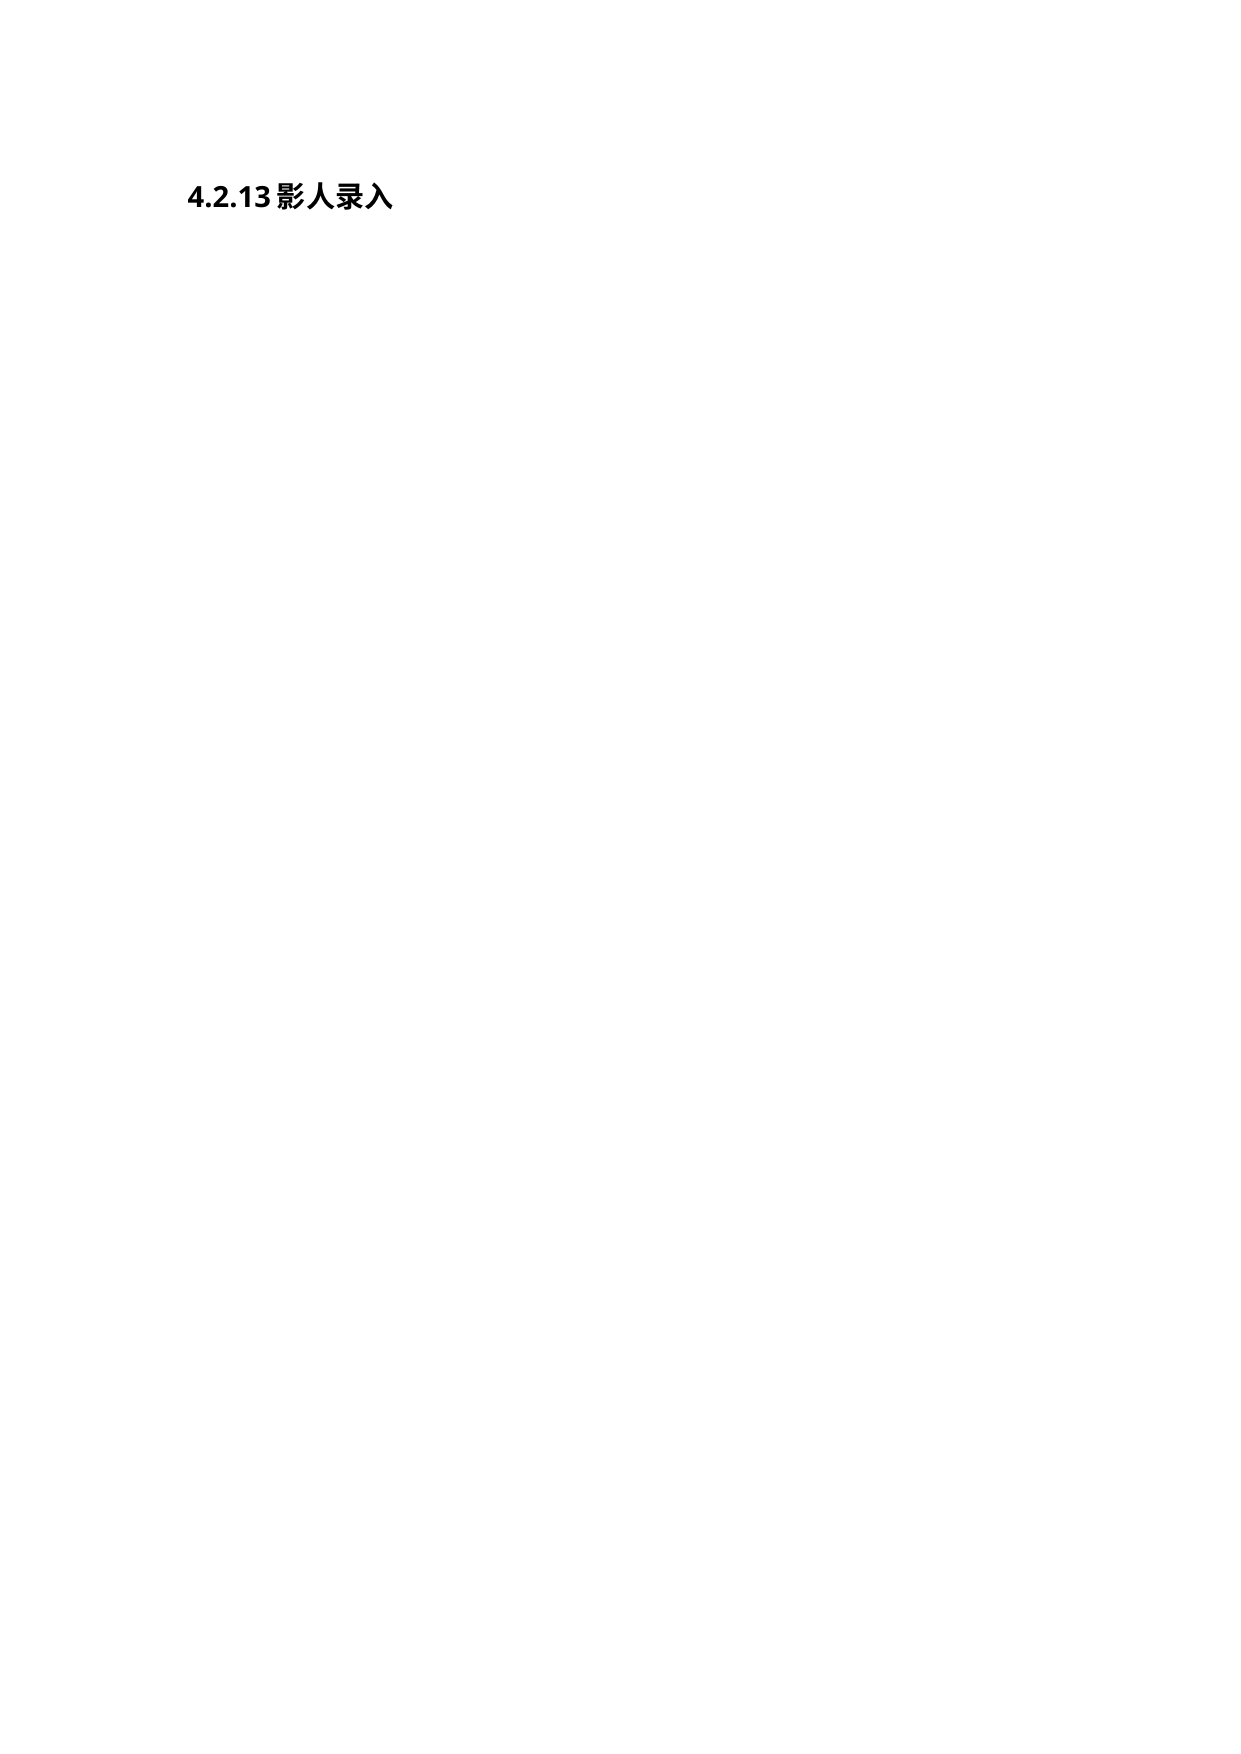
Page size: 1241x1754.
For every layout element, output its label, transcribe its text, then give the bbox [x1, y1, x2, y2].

subtitle 4.2.13影人录入 [187, 162, 1053, 227]
